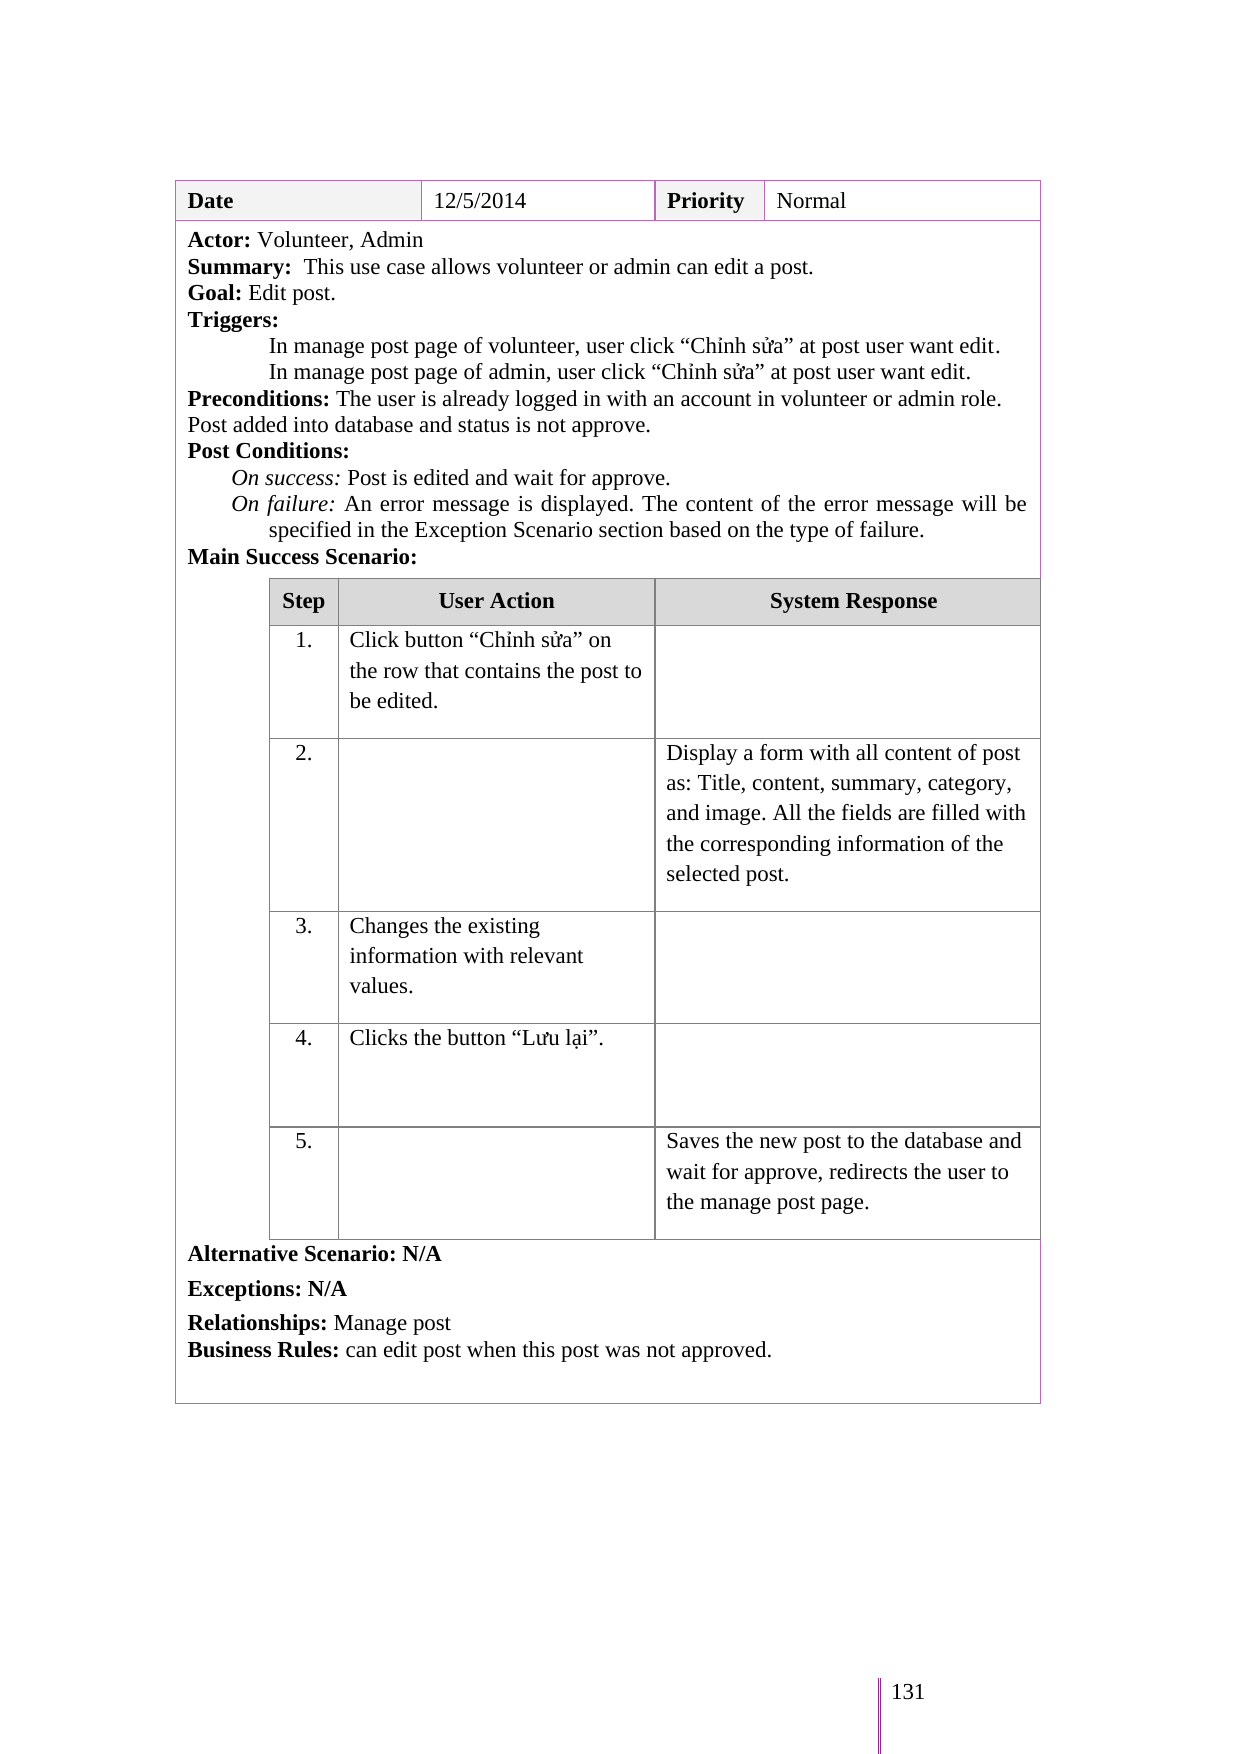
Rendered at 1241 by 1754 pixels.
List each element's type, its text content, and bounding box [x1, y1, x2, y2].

table_cell Normal [765, 181, 1040, 219]
table_cell Actor: Volunteer, Admin Summary: This use case allows volunteer or admin can edit a post. Goal: Edit post. Triggers: In manage post page of volunteer, user click “Chỉnh sửa” at post user want edit. In manage post page of admin, user click “Chỉnh sửa” at post user want edit. Preconditions: The user is already logged in with an account in volunteer or admin role. Post added into database and status is not approve. Post Conditions: On success: Post is edited and wait for approve. On failure: An error message is displayed. The content of the error message will be specified in the Exception Scenario section based on the type of failure. Main Success Scenario: Alternative Scenario: N/A Exceptions: N/A Relationships: Manage post Business Rules: can edit post when this post was not approved. [176, 221, 1040, 1403]
table_cell Priority [656, 181, 764, 219]
table_cell 12/5/2014 [422, 181, 654, 219]
table_cell Date [176, 181, 421, 219]
